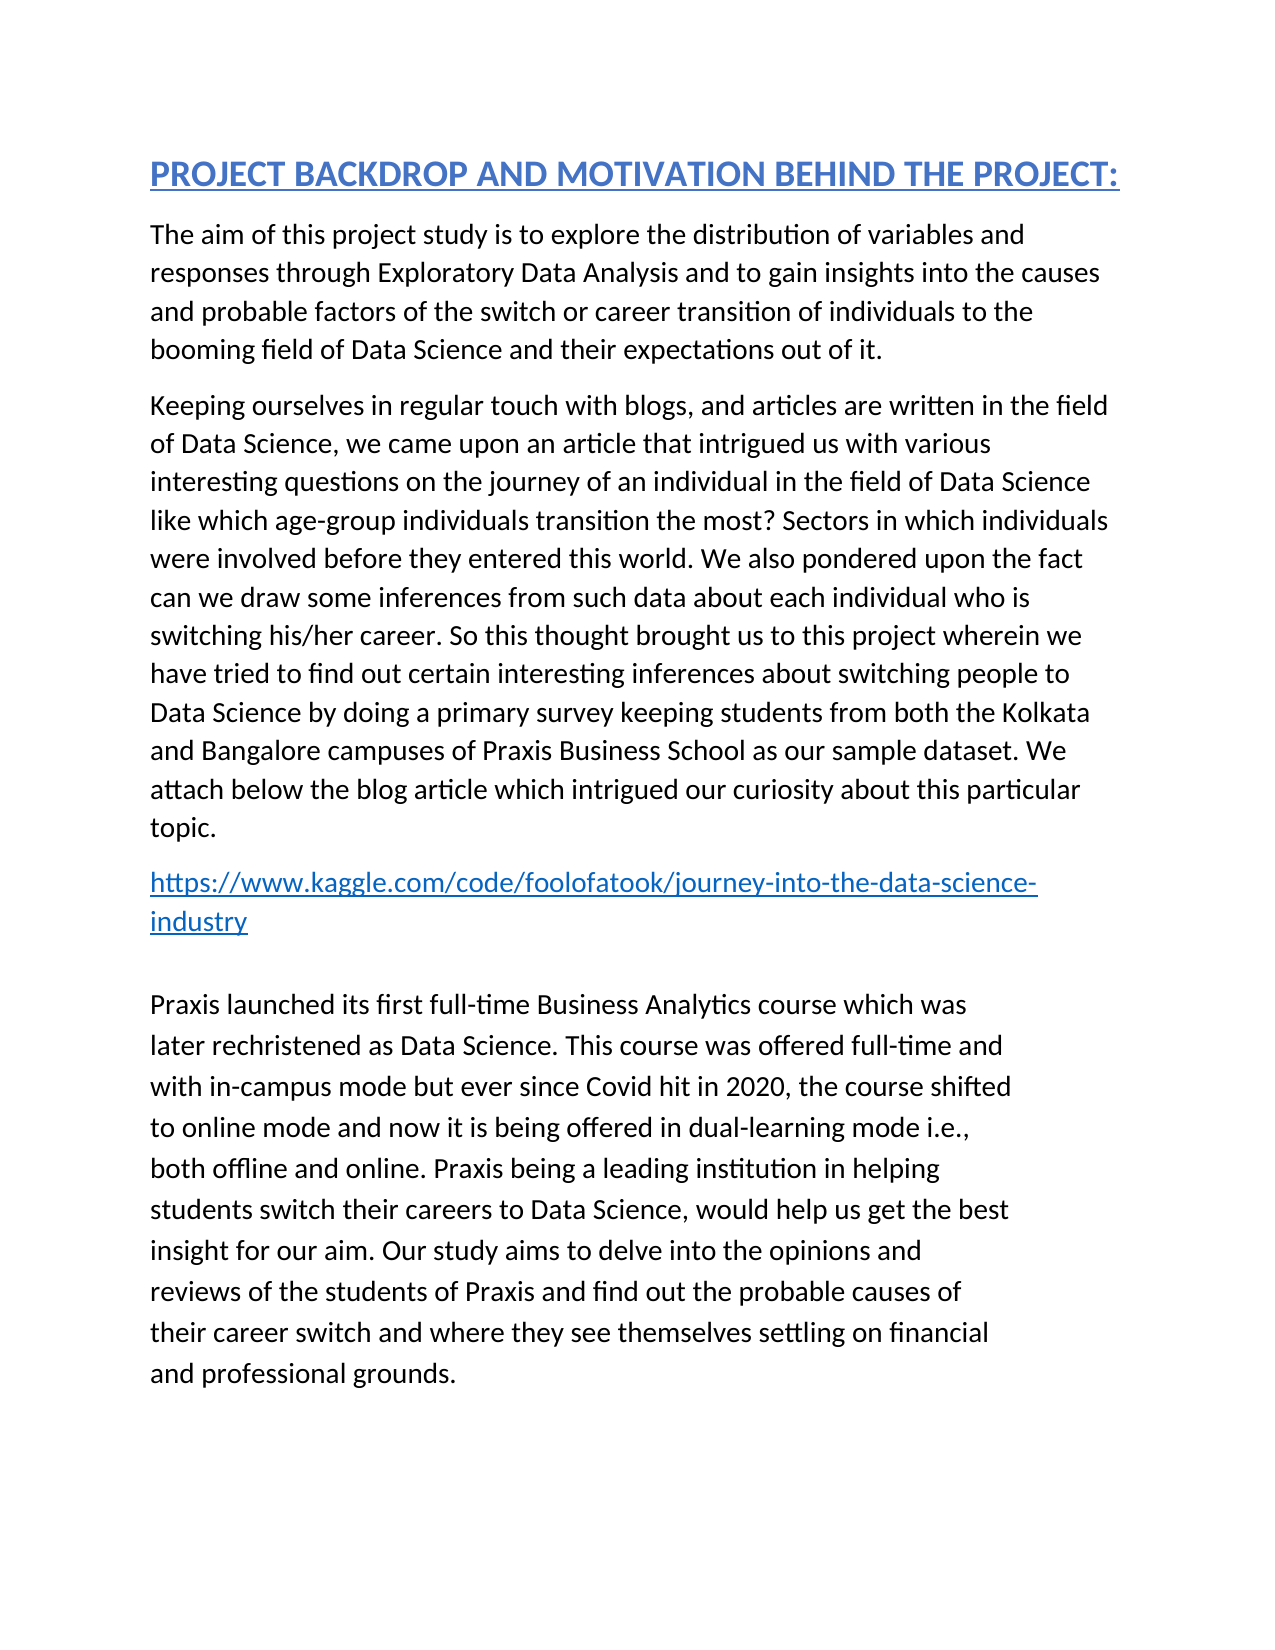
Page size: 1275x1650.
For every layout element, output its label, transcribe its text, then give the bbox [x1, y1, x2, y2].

text Keeping ourselves in regular touch with blogs, and articles are written in the field of Data Science, we came upon an article that intrigued us with various interesting questions on the journey of an individual in the field of Data Science like which age-group individuals transition the most? Sectors in which individuals were involved before they entered this world. We also pondered upon the fact can we draw some inferences from such data about each individual who is switching his/her career. So this thought brought us to this project wherein we have tried to find out certain interesting inferences about switching people to Data Science by doing a primary survey keeping students from both the Kolkata and Bangalore campuses of Praxis Business School as our sample dataset. We attach below the blog article which intrigued our curiosity about this particular topic. [150, 387, 1125, 845]
text The aim of this project study is to explore the distribution of variables and responses through Exploratory Data Analysis and to gain insights into the causes and probable factors of the switch or career transition of individuals to the booming field of Data Science and their expectations out of it. [150, 216, 1125, 367]
text Praxis launched its first full-time Business Analytics course which was later rechristened as Data Science. This course was offered full-time and with in-campus mode but ever since Covid hit in 2020, the course shifted to online mode and now it is being offered in dual-learning mode i.e., both offline and online. Praxis being a leading institution in helping students switch their careers to Data Science, would help us get the best insight for our aim. Our study aims to delve into the opinions and reviews of the students of Praxis and find out the probable causes of their career switch and where they see themselves settling on financial and professional grounds. [150, 986, 1013, 1390]
text PROJECT BACKDROP AND MOTIVATION BEHIND THE PROJECT: [150, 150, 1125, 196]
text https://www.kaggle.com/code/foolofatook/journey-into-the-data-science-industry [150, 864, 1125, 938]
